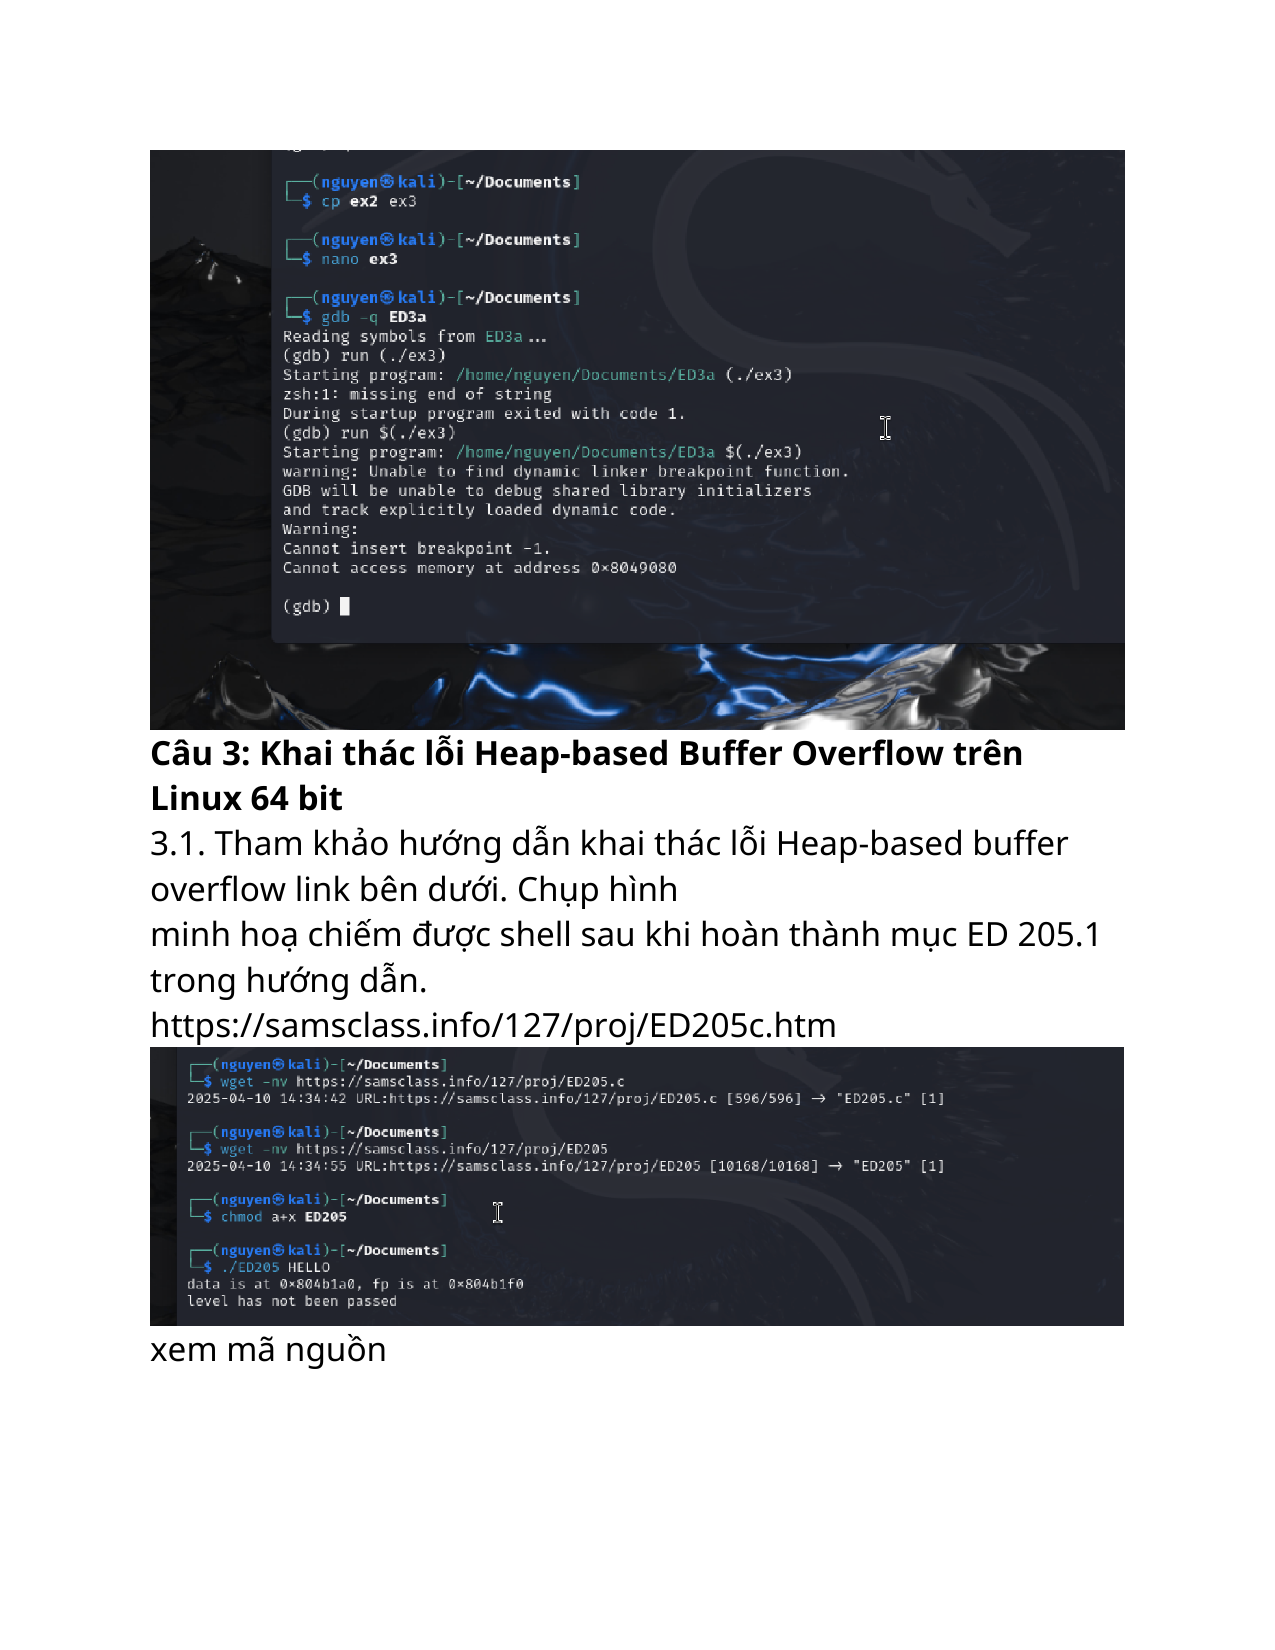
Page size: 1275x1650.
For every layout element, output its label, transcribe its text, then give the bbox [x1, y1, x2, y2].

text minh hoạ chiếm được shell sau khi hoàn thành mục ED 205.1 trong hướng dẫn. [150, 911, 1125, 1002]
list xem mã nguồn [150, 1326, 1125, 1371]
text https://samsclass.info/127/proj/ED205c.htm [150, 1002, 1125, 1047]
picture [150, 150, 1125, 730]
picture [150, 1047, 1124, 1326]
text Câu 3: Khai thác lỗi Heap-based Buffer Overflow trên Linux 64 bit [150, 730, 1125, 820]
text 3.1. Tham khảo hướng dẫn khai thác lỗi Heap-based buffer overflow link bên dưới. Chụp hình [150, 820, 1125, 911]
